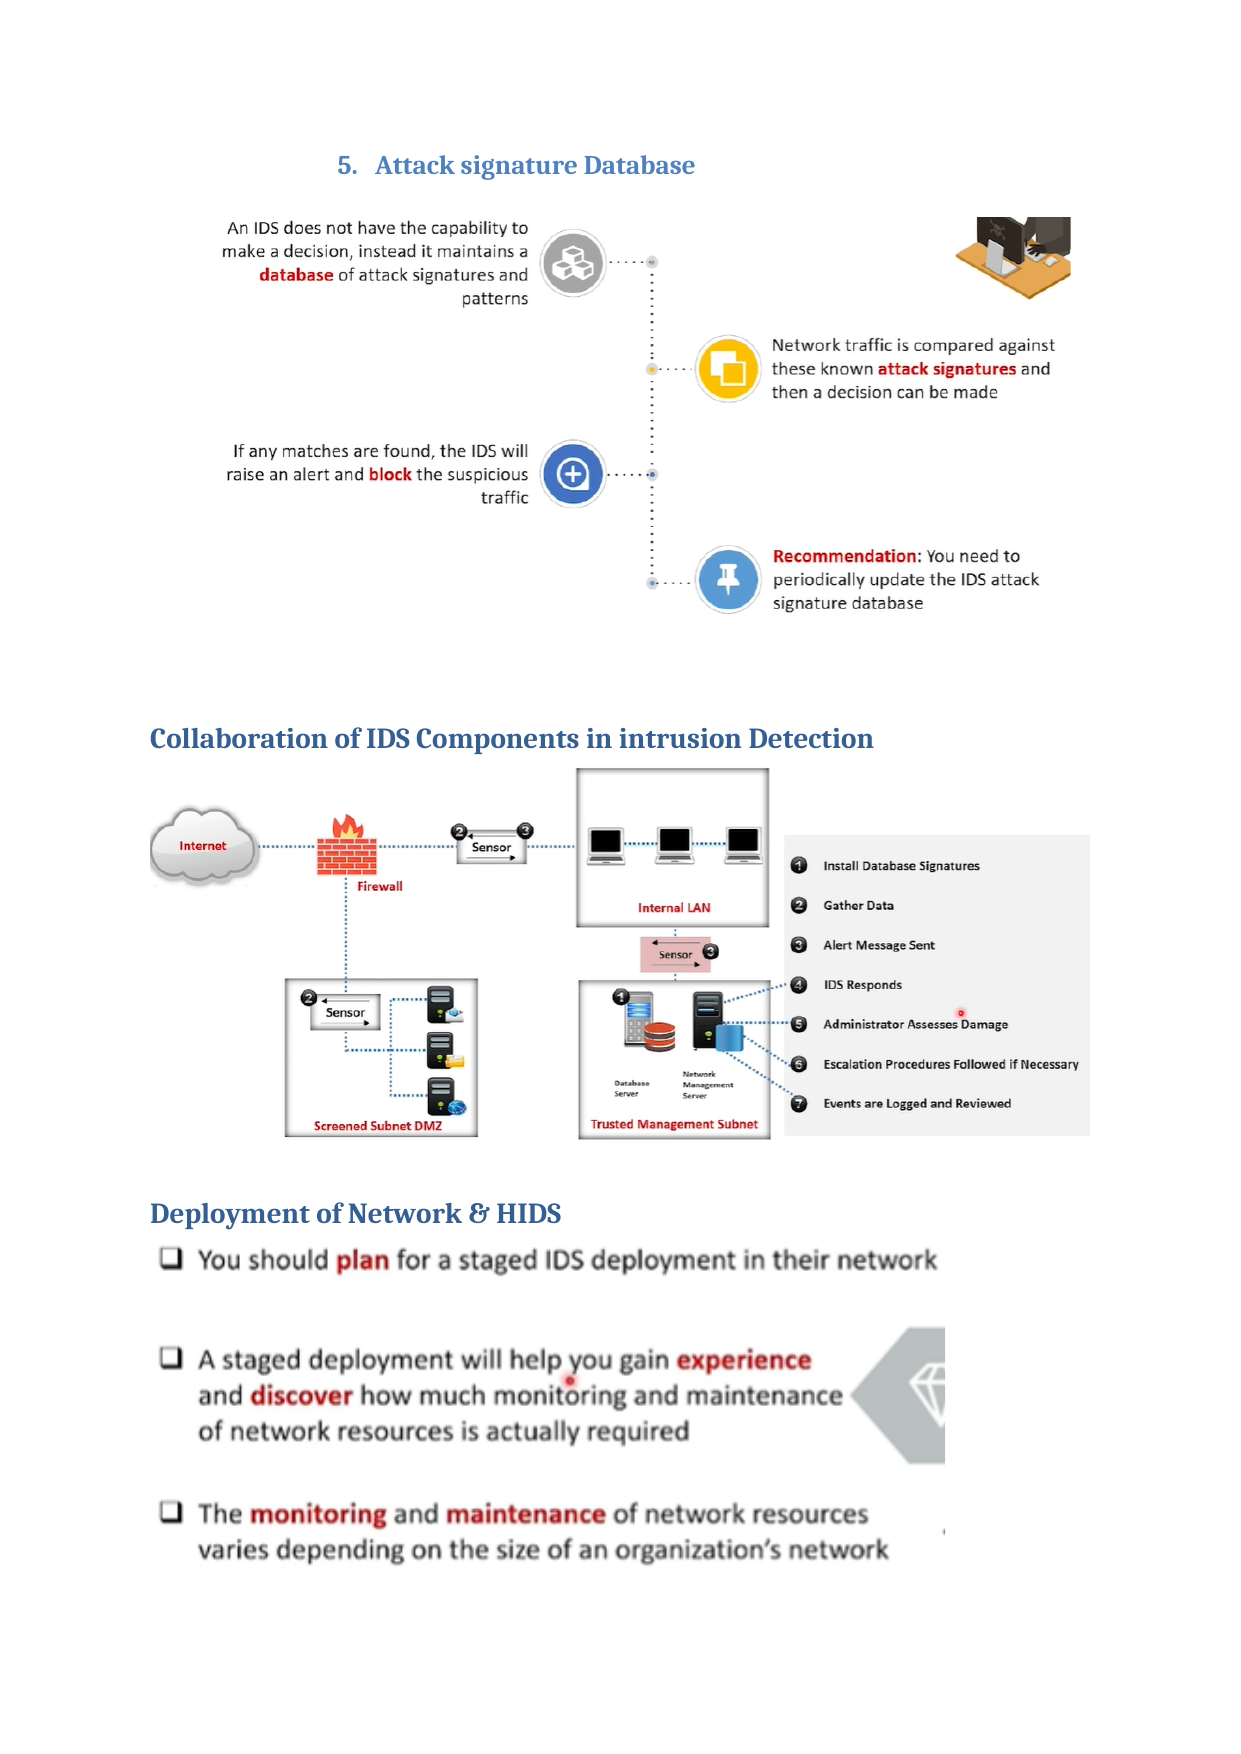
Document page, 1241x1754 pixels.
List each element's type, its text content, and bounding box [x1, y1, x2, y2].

picture [150, 1235, 946, 1573]
subtitle Attack signature Database [337, 150, 1090, 181]
subtitle Collaboration of IDS Components in intrusion Detection [150, 722, 1090, 756]
picture [150, 760, 1091, 1143]
subtitle Deployment of Network & HIDS [150, 1197, 1090, 1230]
picture [209, 217, 1071, 615]
